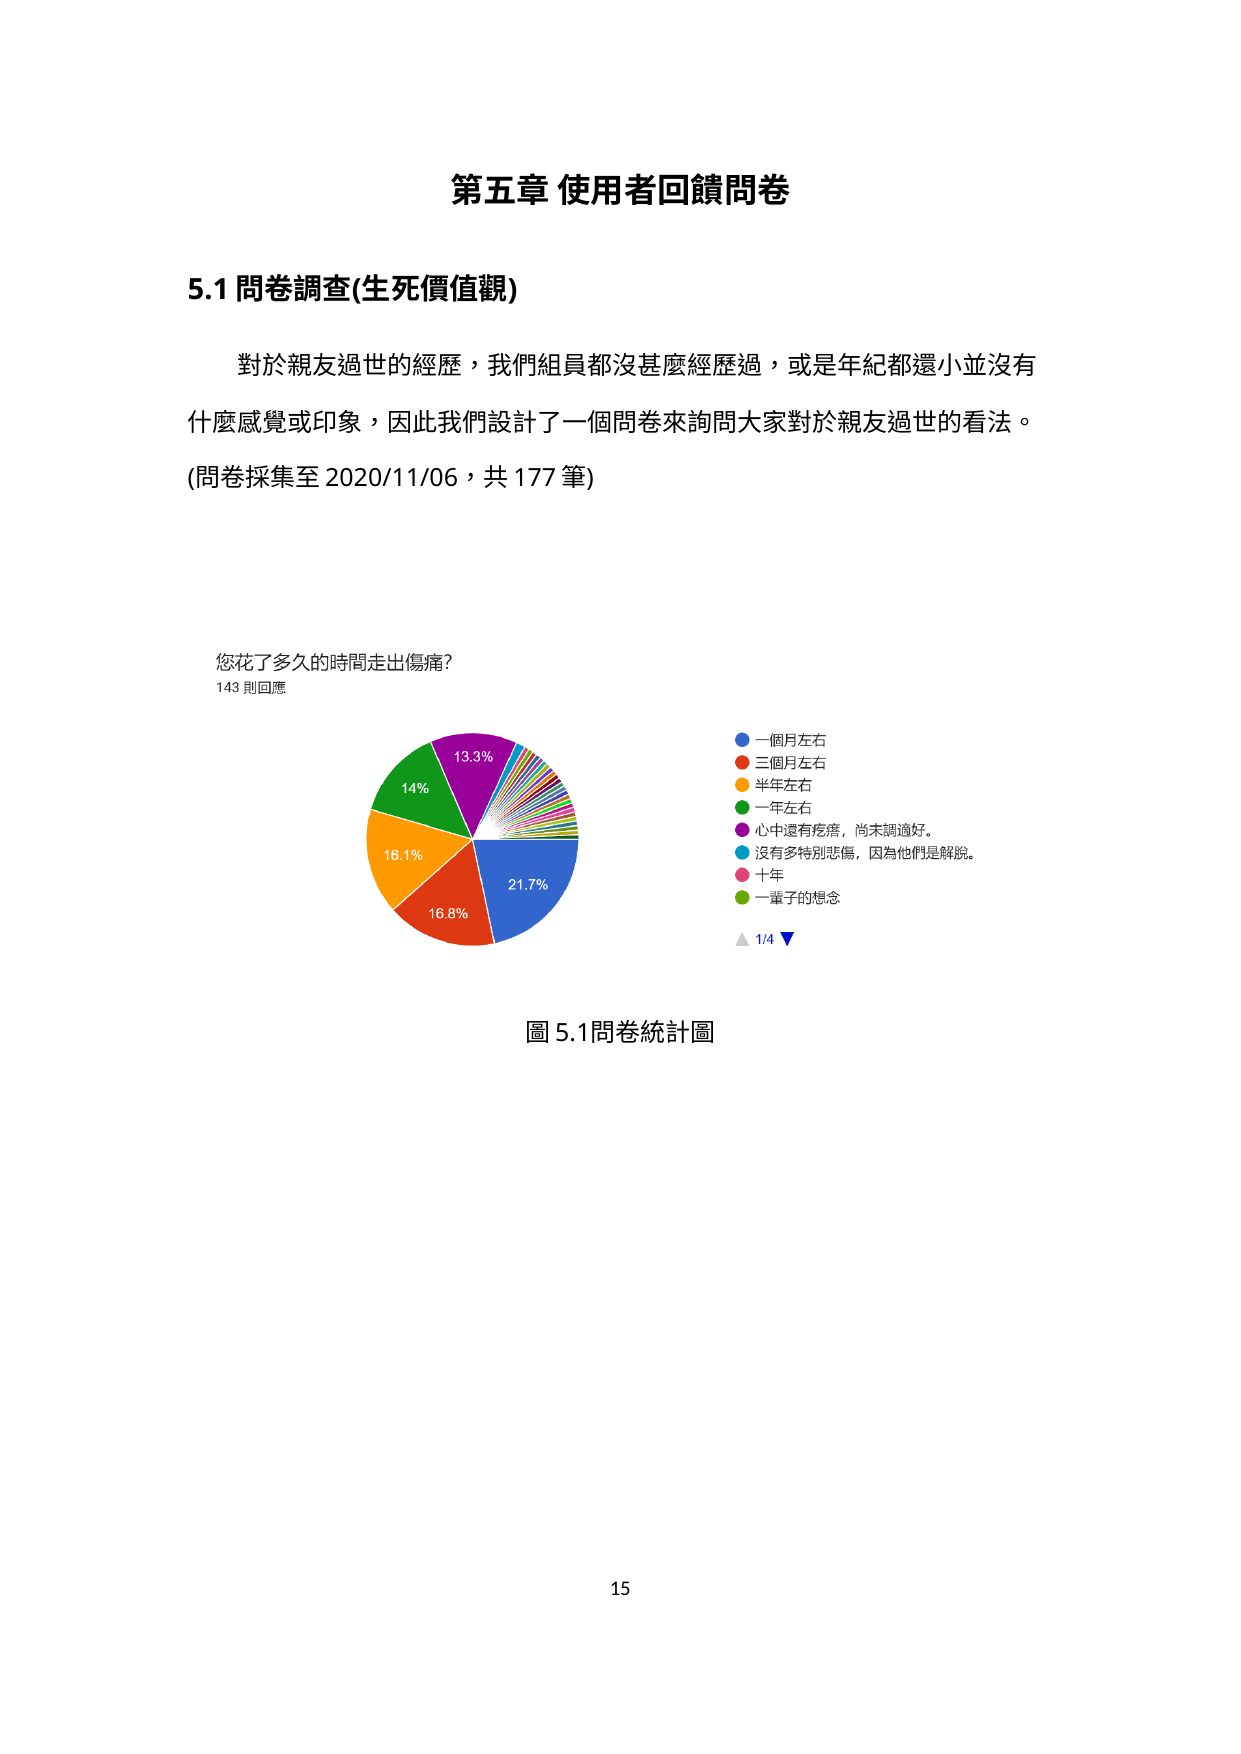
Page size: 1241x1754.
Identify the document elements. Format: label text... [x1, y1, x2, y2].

text 圖5.1問卷統計圖 [187, 1012, 1053, 1049]
picture [187, 621, 1053, 986]
text 第五章 使用者回饋問卷 [187, 150, 1053, 225]
text 5.1問卷調查(生死價值觀) [187, 249, 1053, 324]
text 對於親友過世的經歷，我們組員都沒甚麼經歷過，或是年紀都還小並沒有什麼感覺或印象，因此我們設計了一個問卷來詢問大家對於親友過世的看法。 [187, 345, 1053, 439]
text (問卷採集至2020/11/06，共177筆) [187, 457, 1053, 494]
